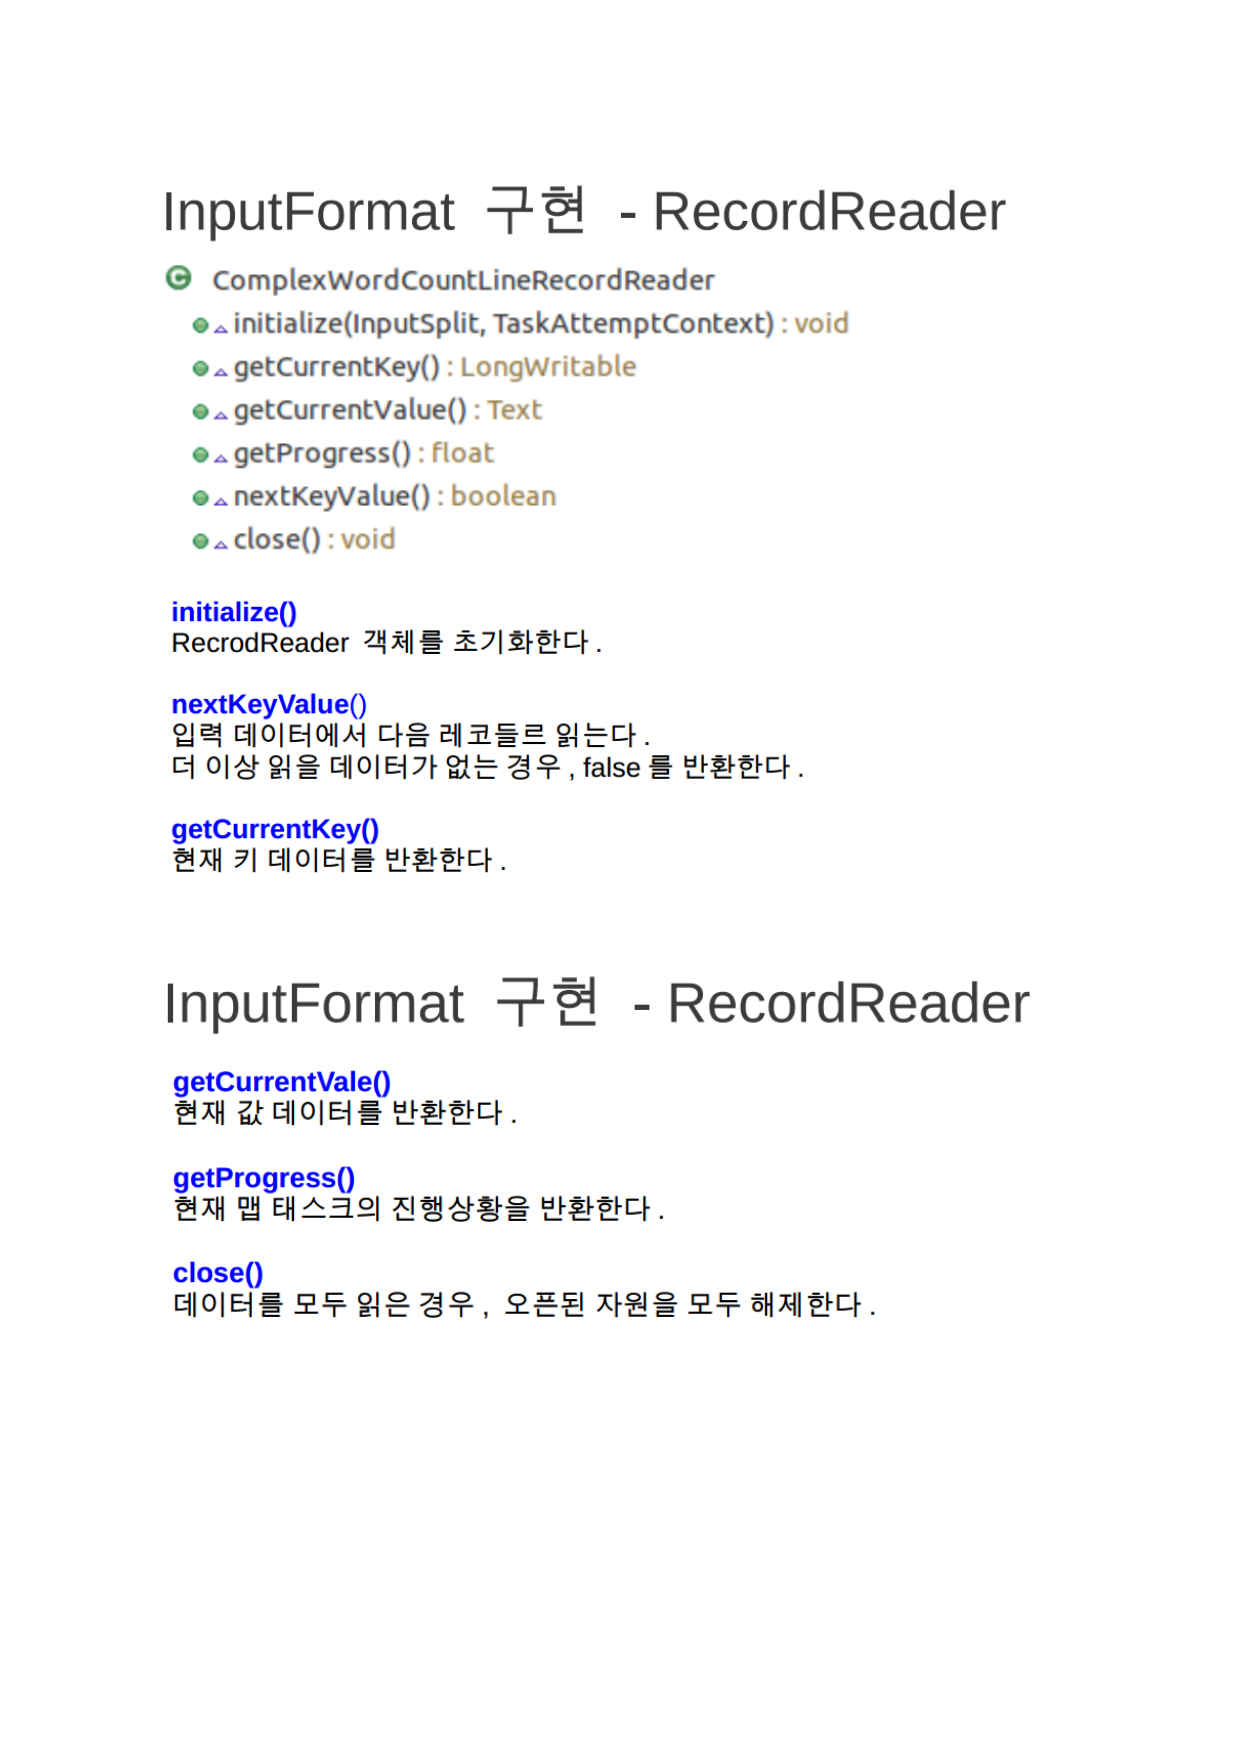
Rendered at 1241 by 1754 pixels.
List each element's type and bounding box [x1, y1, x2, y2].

picture [150, 177, 1091, 916]
picture [150, 972, 1091, 1375]
